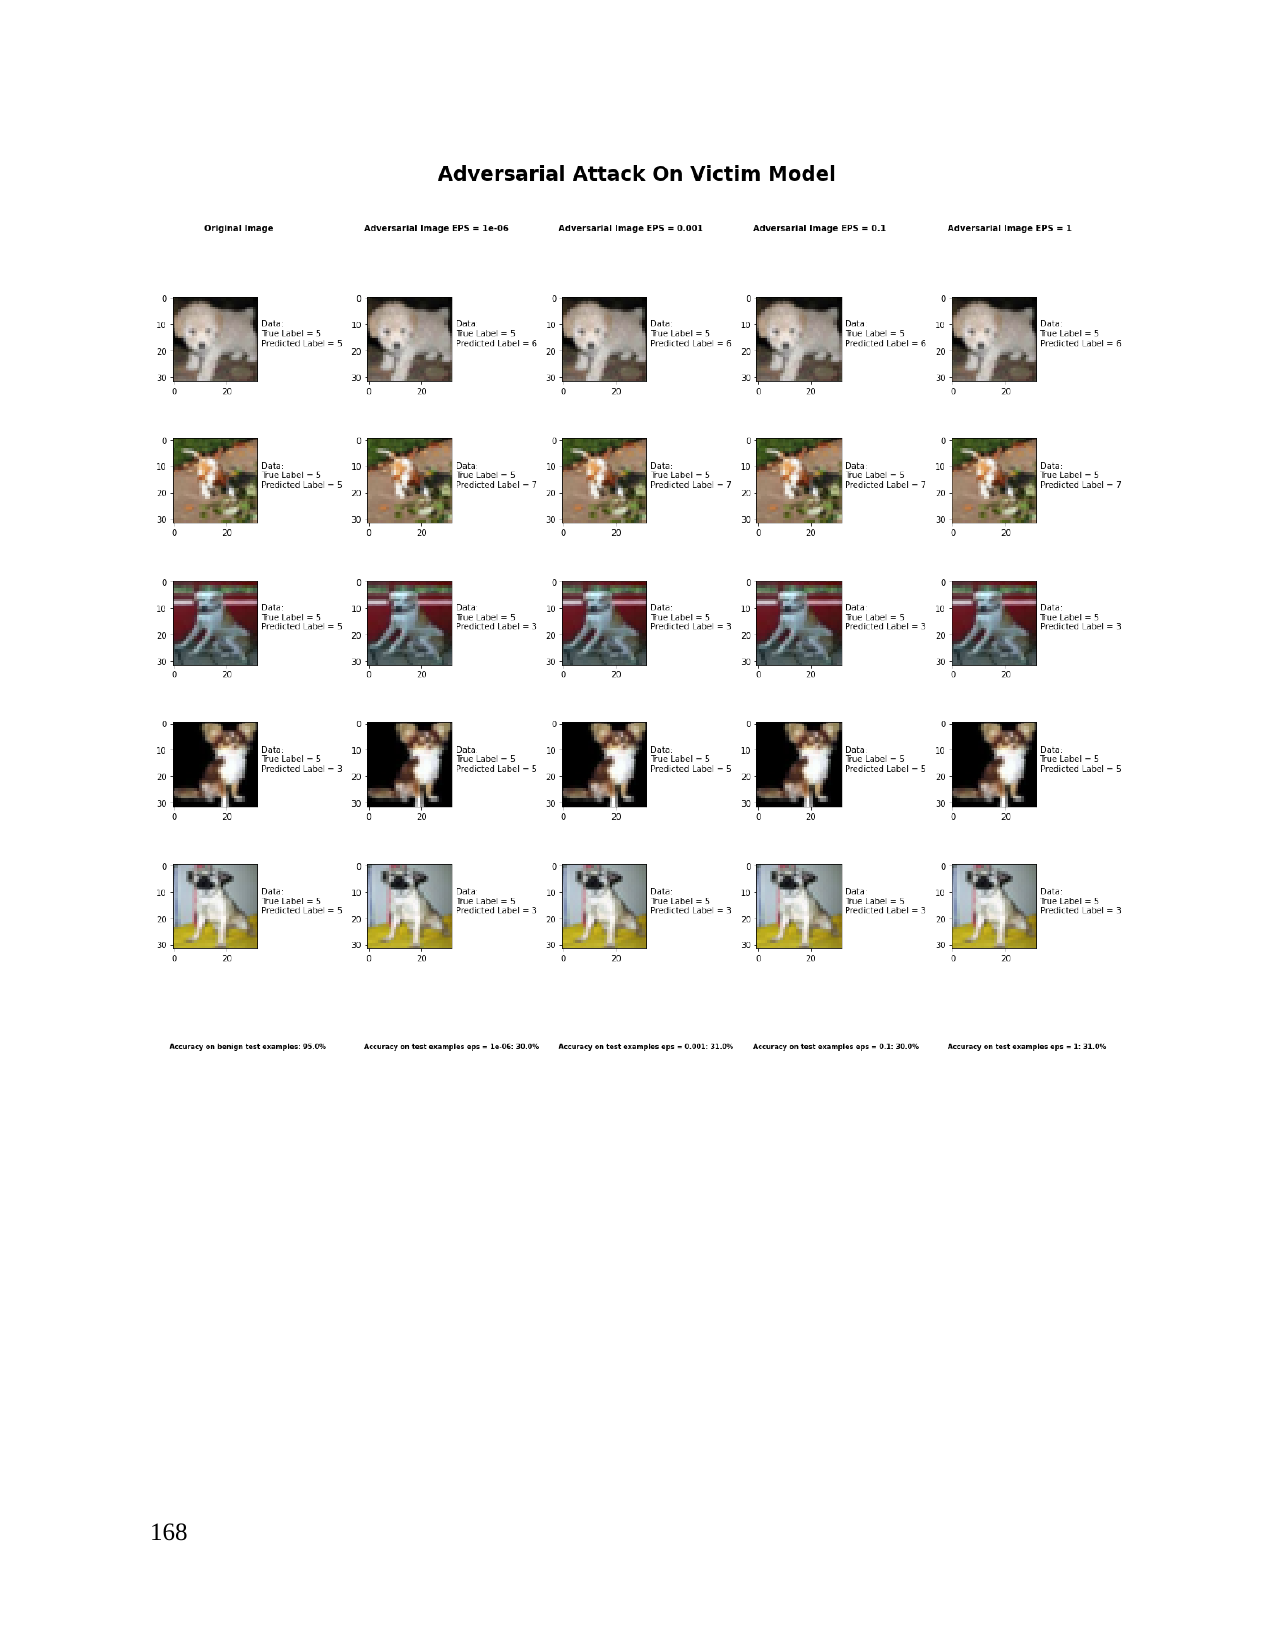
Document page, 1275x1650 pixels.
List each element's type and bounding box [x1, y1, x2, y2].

picture [150, 150, 1125, 1096]
